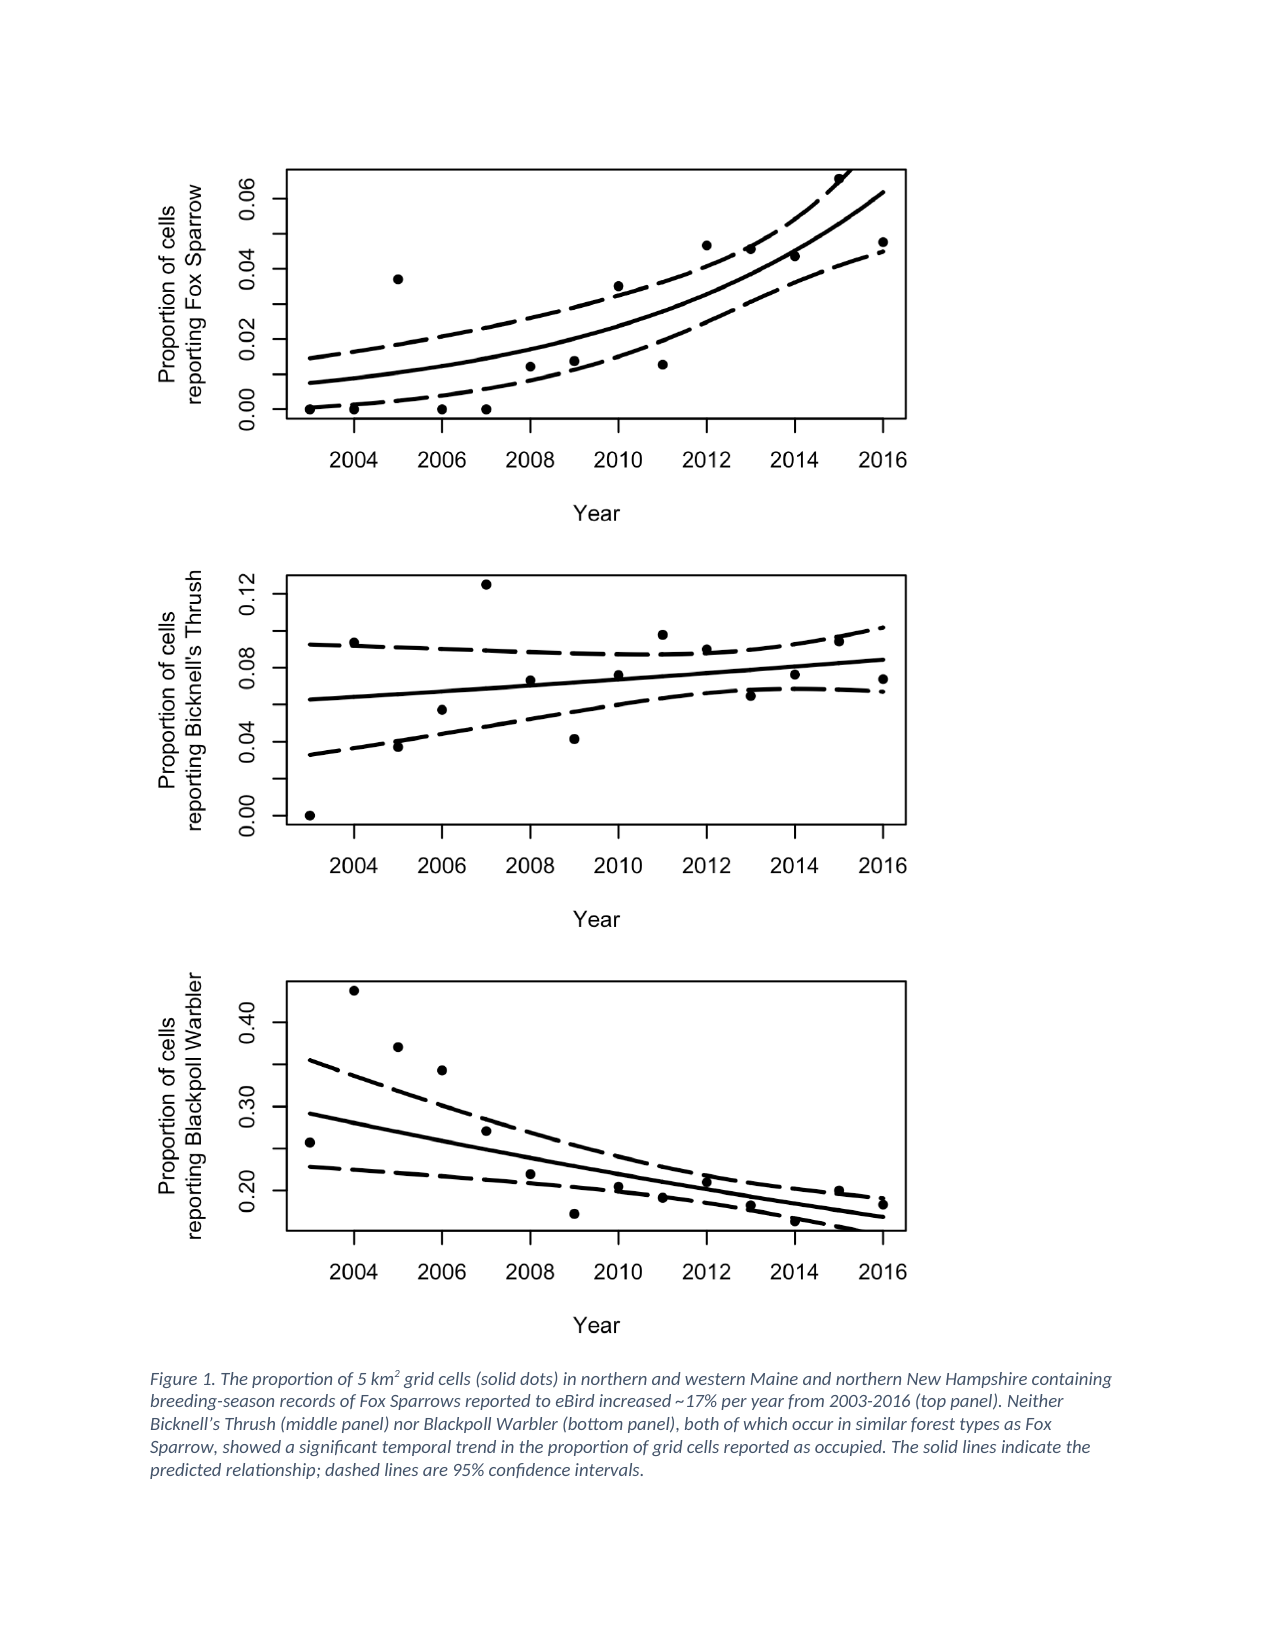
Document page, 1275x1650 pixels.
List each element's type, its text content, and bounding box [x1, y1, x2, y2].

picture [150, 150, 962, 1367]
